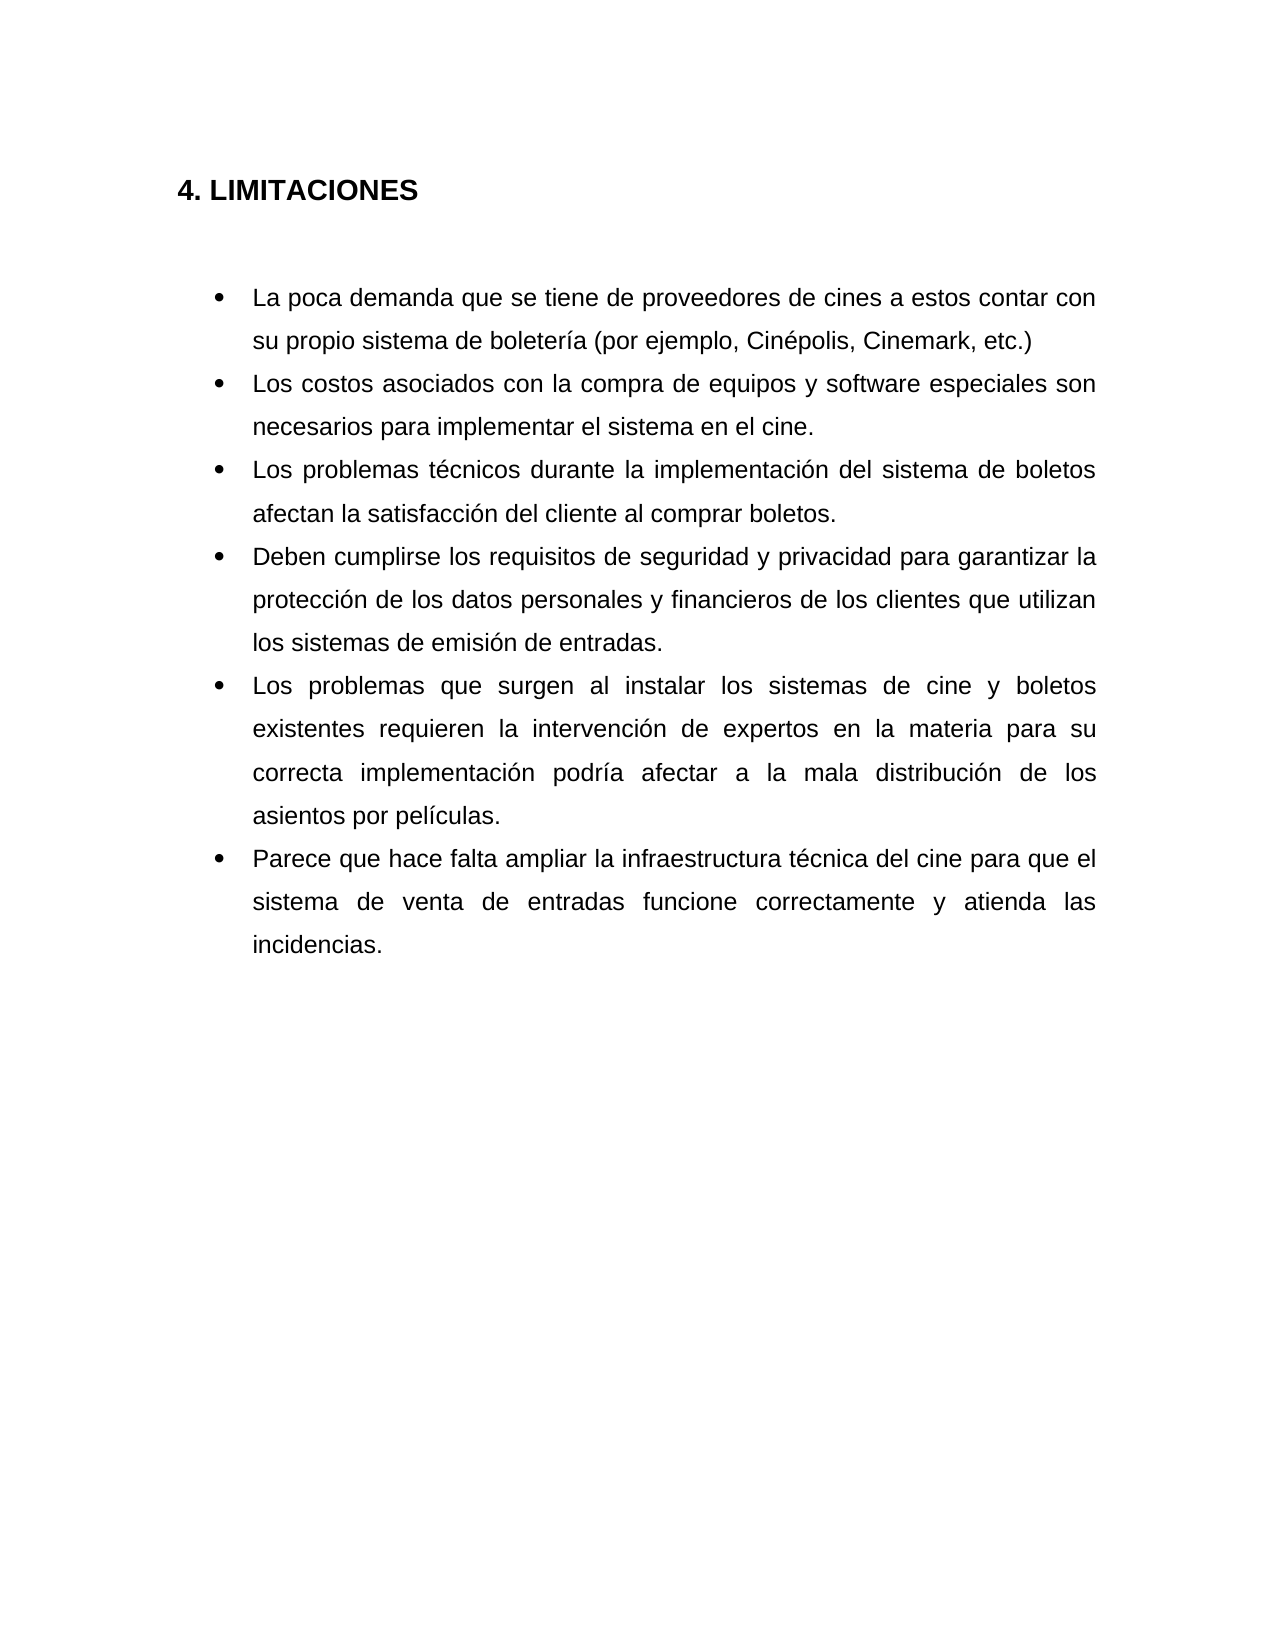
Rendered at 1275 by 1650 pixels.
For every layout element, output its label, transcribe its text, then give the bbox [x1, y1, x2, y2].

list La poca demanda que se tiene de proveedores de cines a estos contar con su propio sistema de boletería (por ejemplo, Cinépolis, Cinemark, etc.) [215, 283, 1098, 355]
list Los problemas que surgen al instalar los sistemas de cine y boletos existentes requieren la intervención de expertos en la materia para su correcta implementación podría afectar a la mala distribución de los asientos por películas. [215, 671, 1098, 829]
list Los costos asociados con la compra de equipos y software especiales son necesarios para implementar el sistema en el cine. [215, 369, 1098, 441]
subtitle 4. LIMITACIONES [177, 173, 1098, 206]
list Deben cumplirse los requisitos de seguridad y privacidad para garantizar la protección de los datos personales y financieros de los clientes que utilizan los sistemas de emisión de entradas. [215, 542, 1098, 657]
list Parece que hace falta ampliar la infraestructura técnica del cine para que el sistema de venta de entradas funcione correctamente y atienda las incidencias. [215, 844, 1098, 959]
list Los problemas técnicos durante la implementación del sistema de boletos afectan la satisfacción del cliente al comprar boletos. [215, 455, 1098, 527]
